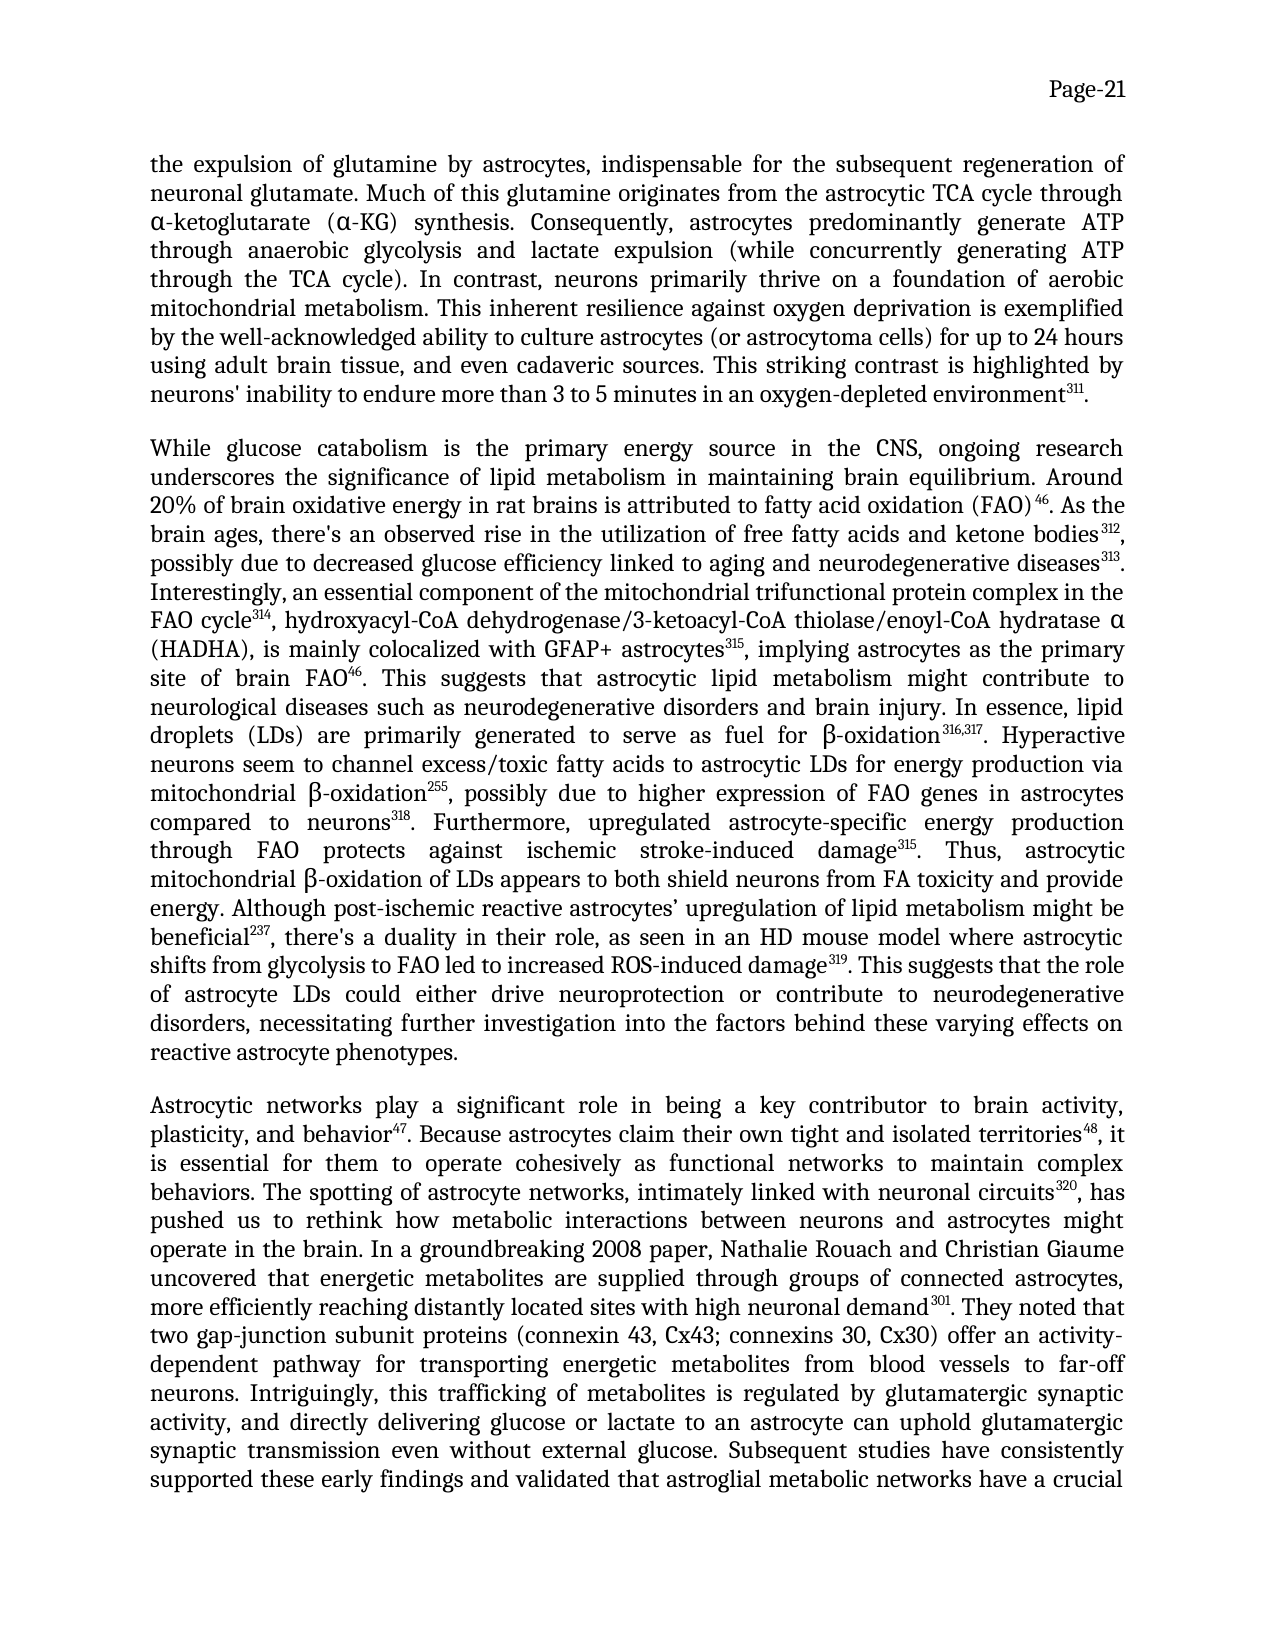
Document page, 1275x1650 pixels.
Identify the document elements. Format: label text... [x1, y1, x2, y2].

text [150, 150, 1125, 409]
text While glucose catabolism is the primary energy source in the CNS, ongoing research underscores the significance of lipid metabolism in maintaining brain equilibrium. Around 20% of brain oxidative energy in rat brains is attributed to fatty acid oxidation (FAO)46. As the brain ages, there's an observed rise in the utilization of free fatty acids and ketone bodies312, possibly due to decreased glucose efficiency linked to aging and neurodegenerative diseases313. Interestingly, an essential component of the mitochondrial trifunctional protein complex in the FAO cycle314, hydroxyacyl-CoA dehydrogenase/3-ketoacyl-CoA thiolase/enoyl-CoA hydratase α (HADHA), is mainly colocalized with GFAP+ astrocytes315, implying astrocytes as the primary site of brain FAO46. This suggests that astrocytic lipid metabolism might contribute to neurological diseases such as neurodegenerative disorders and brain injury. In essence, lipid droplets (LDs) are primarily generated to serve as fuel for β-oxidation316,317. Hyperactive neurons seem to channel excess/toxic fatty acids to astrocytic LDs for energy production via mitochondrial β-oxidation255, possibly due to higher expression of FAO genes in astrocytes compared to neurons318. Furthermore, upregulated astrocyte-specific energy production through FAO protects against ischemic stroke-induced damage315. Thus, astrocytic mitochondrial β-oxidation of LDs appears to both shield neurons from FA toxicity and provide energy. Although post-ischemic reactive astrocytes’ upregulation of lipid metabolism might be beneficial237, there's a duality in their role, as seen in an HD mouse model where astrocytic shifts from glycolysis to FAO led to increased ROS-induced damage319. This suggests that the role of astrocyte LDs could either drive neuroprotection or contribute to neurodegenerative disorders, necessitating further investigation into the factors behind these varying effects on reactive astrocyte phenotypes. [150, 434, 1125, 1066]
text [150, 1091, 1125, 1494]
